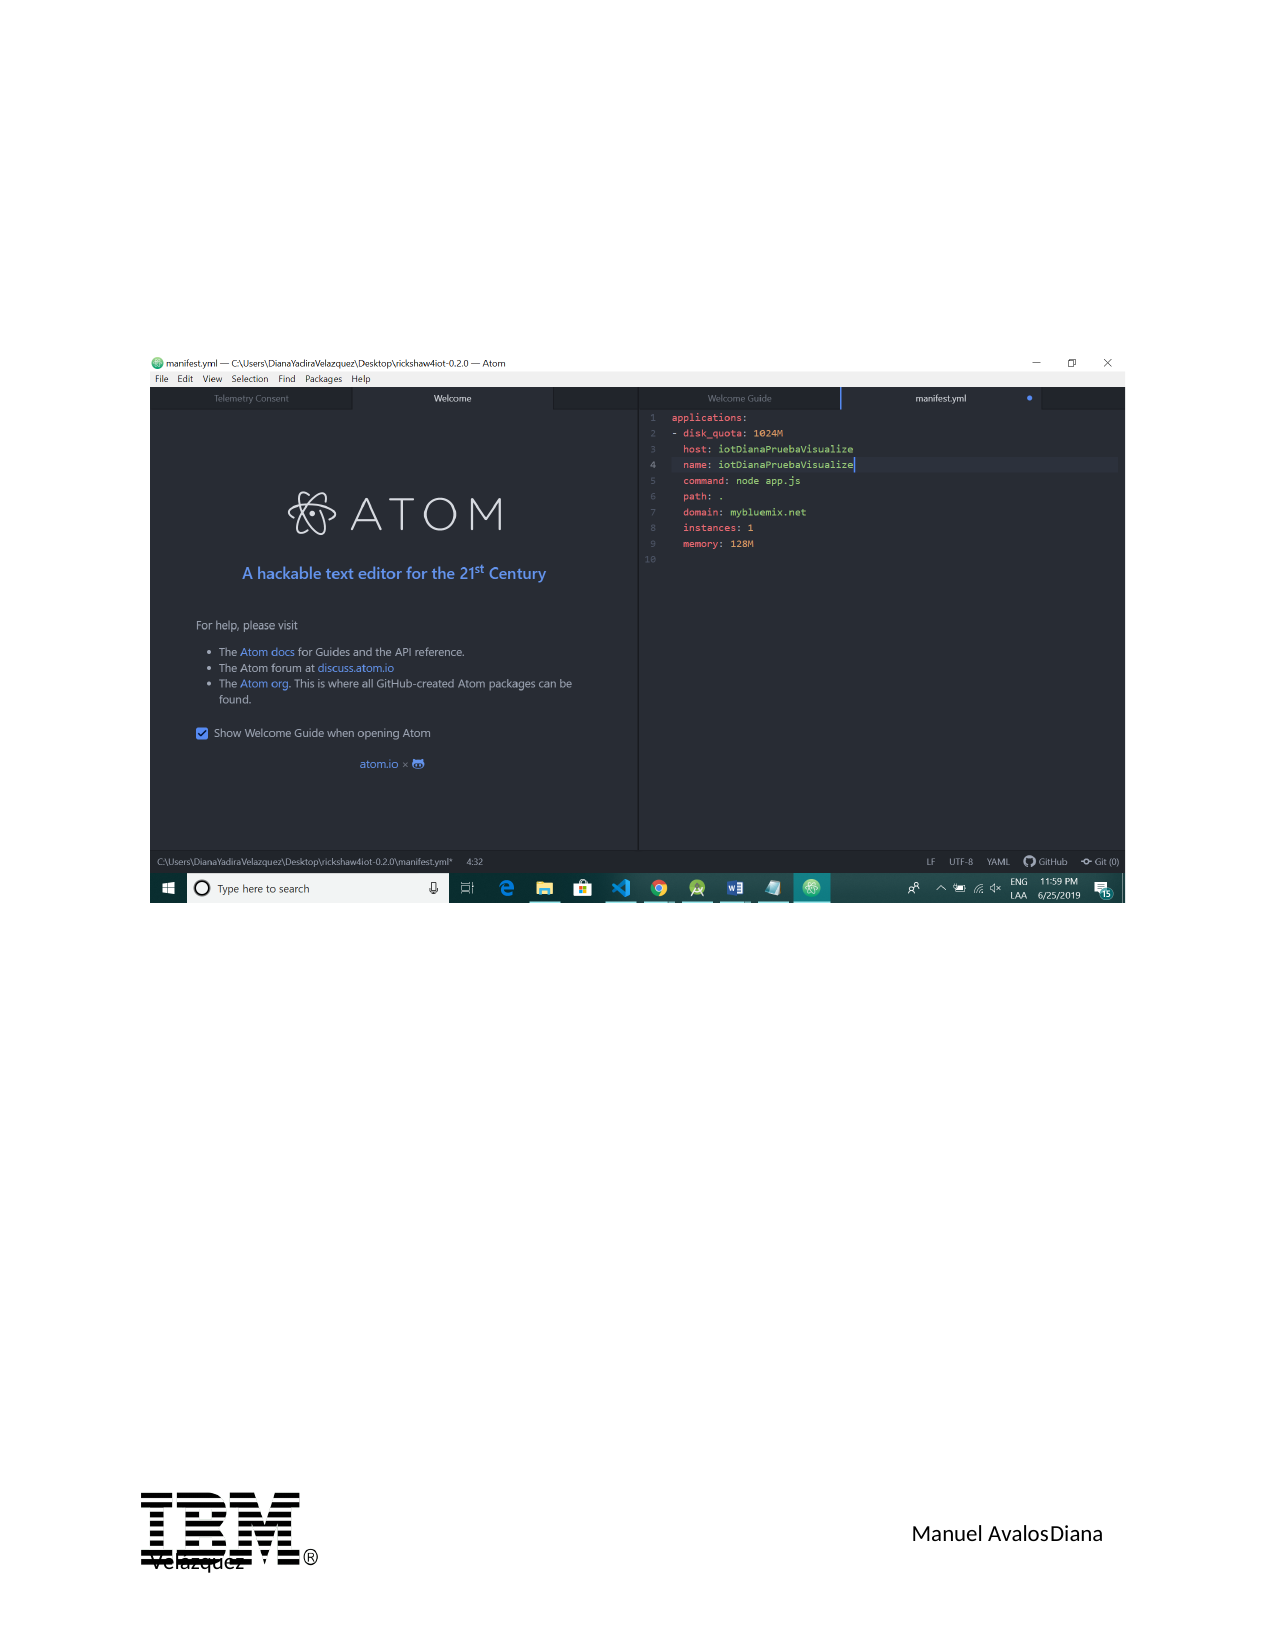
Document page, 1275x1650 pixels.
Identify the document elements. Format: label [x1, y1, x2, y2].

picture [150, 354, 1125, 903]
picture [125, 1414, 325, 1643]
